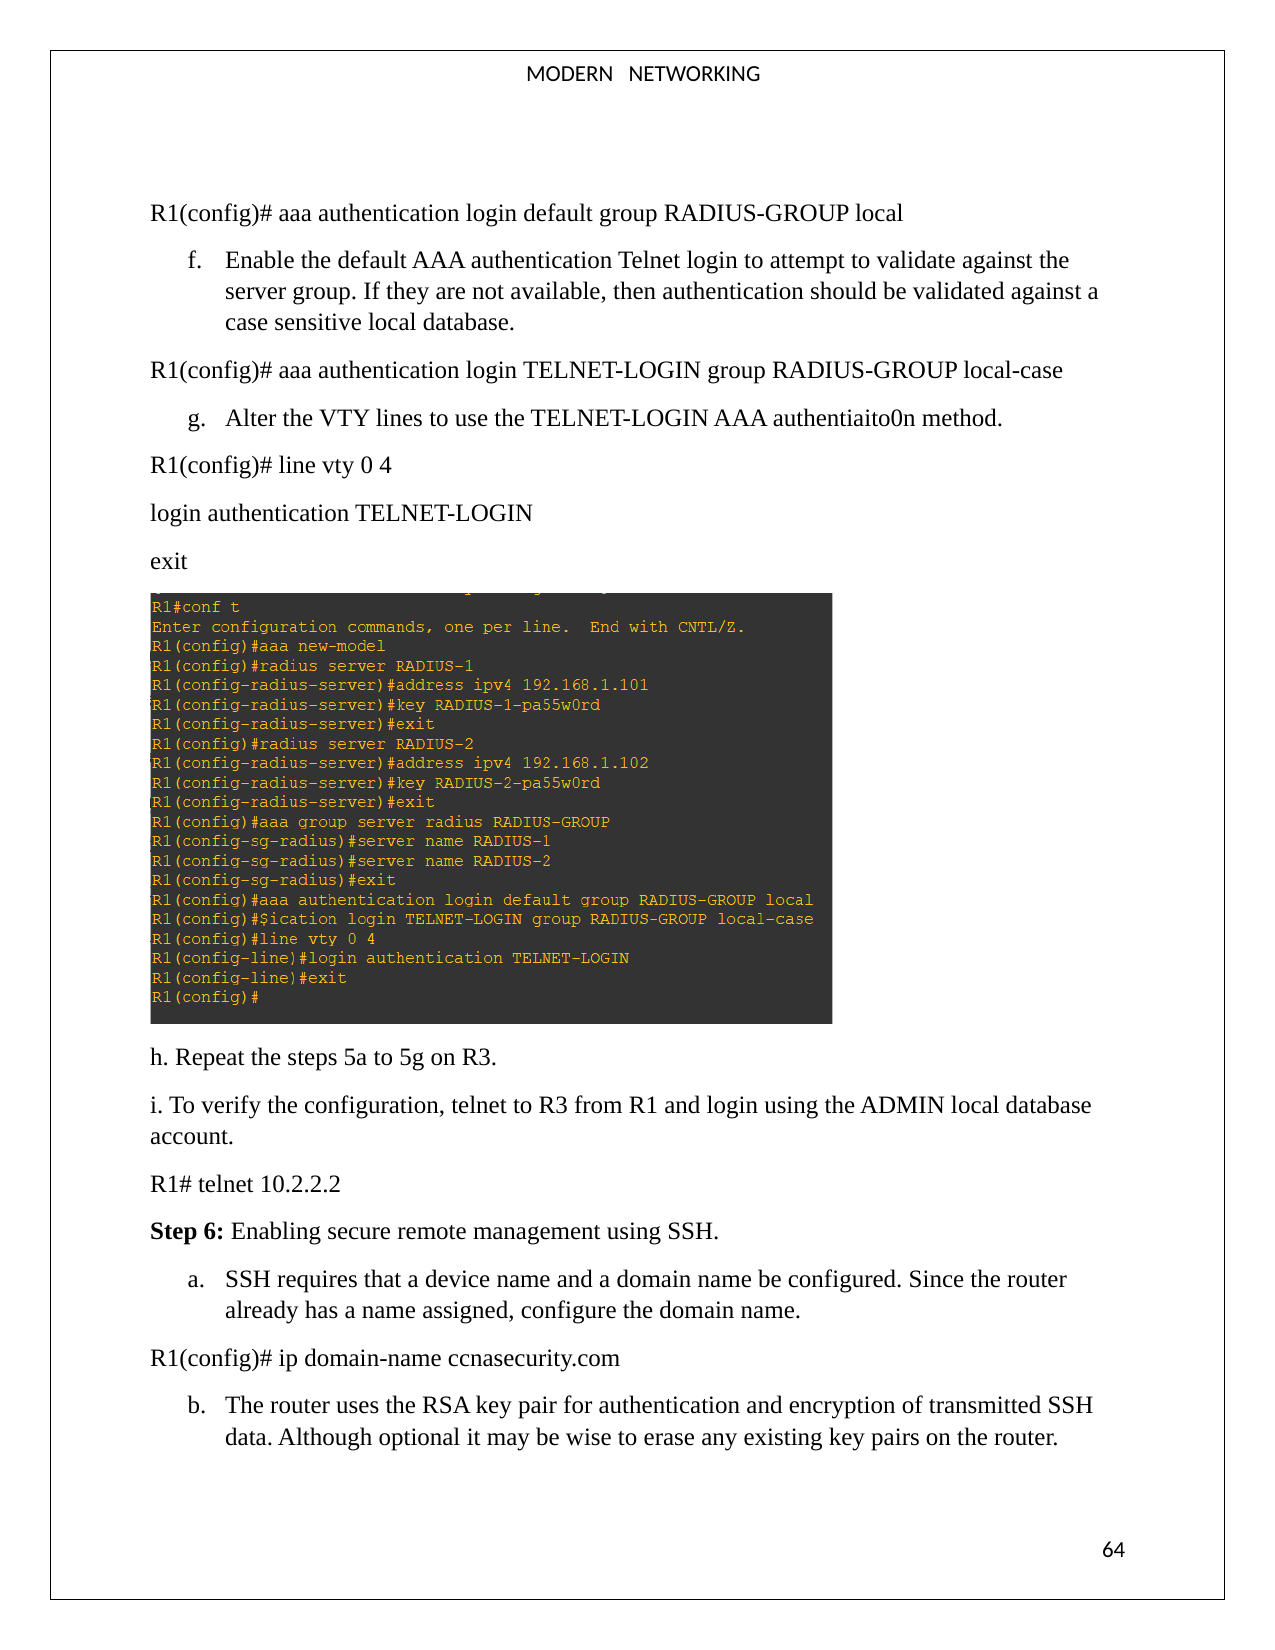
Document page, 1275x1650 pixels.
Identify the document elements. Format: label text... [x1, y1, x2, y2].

list The router uses the RSA key pair for authentication and encryption of transmitted SSH data. Although optional it may be wise to erase any existing key pairs on the router. [187, 1391, 1125, 1450]
text R1(config)# aaa authentication login default group RADIUS-GROUP local [150, 198, 1125, 226]
list SSH requires that a device name and a domain name be configured. Since the router already has a name assigned, configure the domain name. [187, 1264, 1125, 1324]
text h. Repeat the steps 5a to 5g on R3. [150, 1042, 1125, 1071]
list Enable the default AAA authentication Telnet login to attempt to validate against the server group. If they are not available, then authentication should be validated against a case sensitive local database. [187, 245, 1125, 336]
list Alter the VTY lines to use the TELNET-LOGIN AAA authentiaito0n method. [187, 403, 1125, 432]
text R1(config)# ip domain-name ccnasecurity.com [150, 1343, 1125, 1372]
text R1(config)# line vty 0 4 [150, 451, 1125, 479]
text Step 6: Enabling secure remote management using SSH. [150, 1216, 1125, 1245]
text login authentication TELNET-LOGIN [150, 498, 1125, 527]
text i. To verify the configuration, telnet to R3 from R1 and login using the ADMIN local database account. [150, 1090, 1125, 1150]
text exit [150, 546, 1125, 575]
text R1(config)# aaa authentication login TELNET-LOGIN group RADIUS-GROUP local-case [150, 355, 1125, 384]
picture [150, 593, 833, 1024]
text R1# telnet 10.2.2.2 [150, 1169, 1125, 1197]
